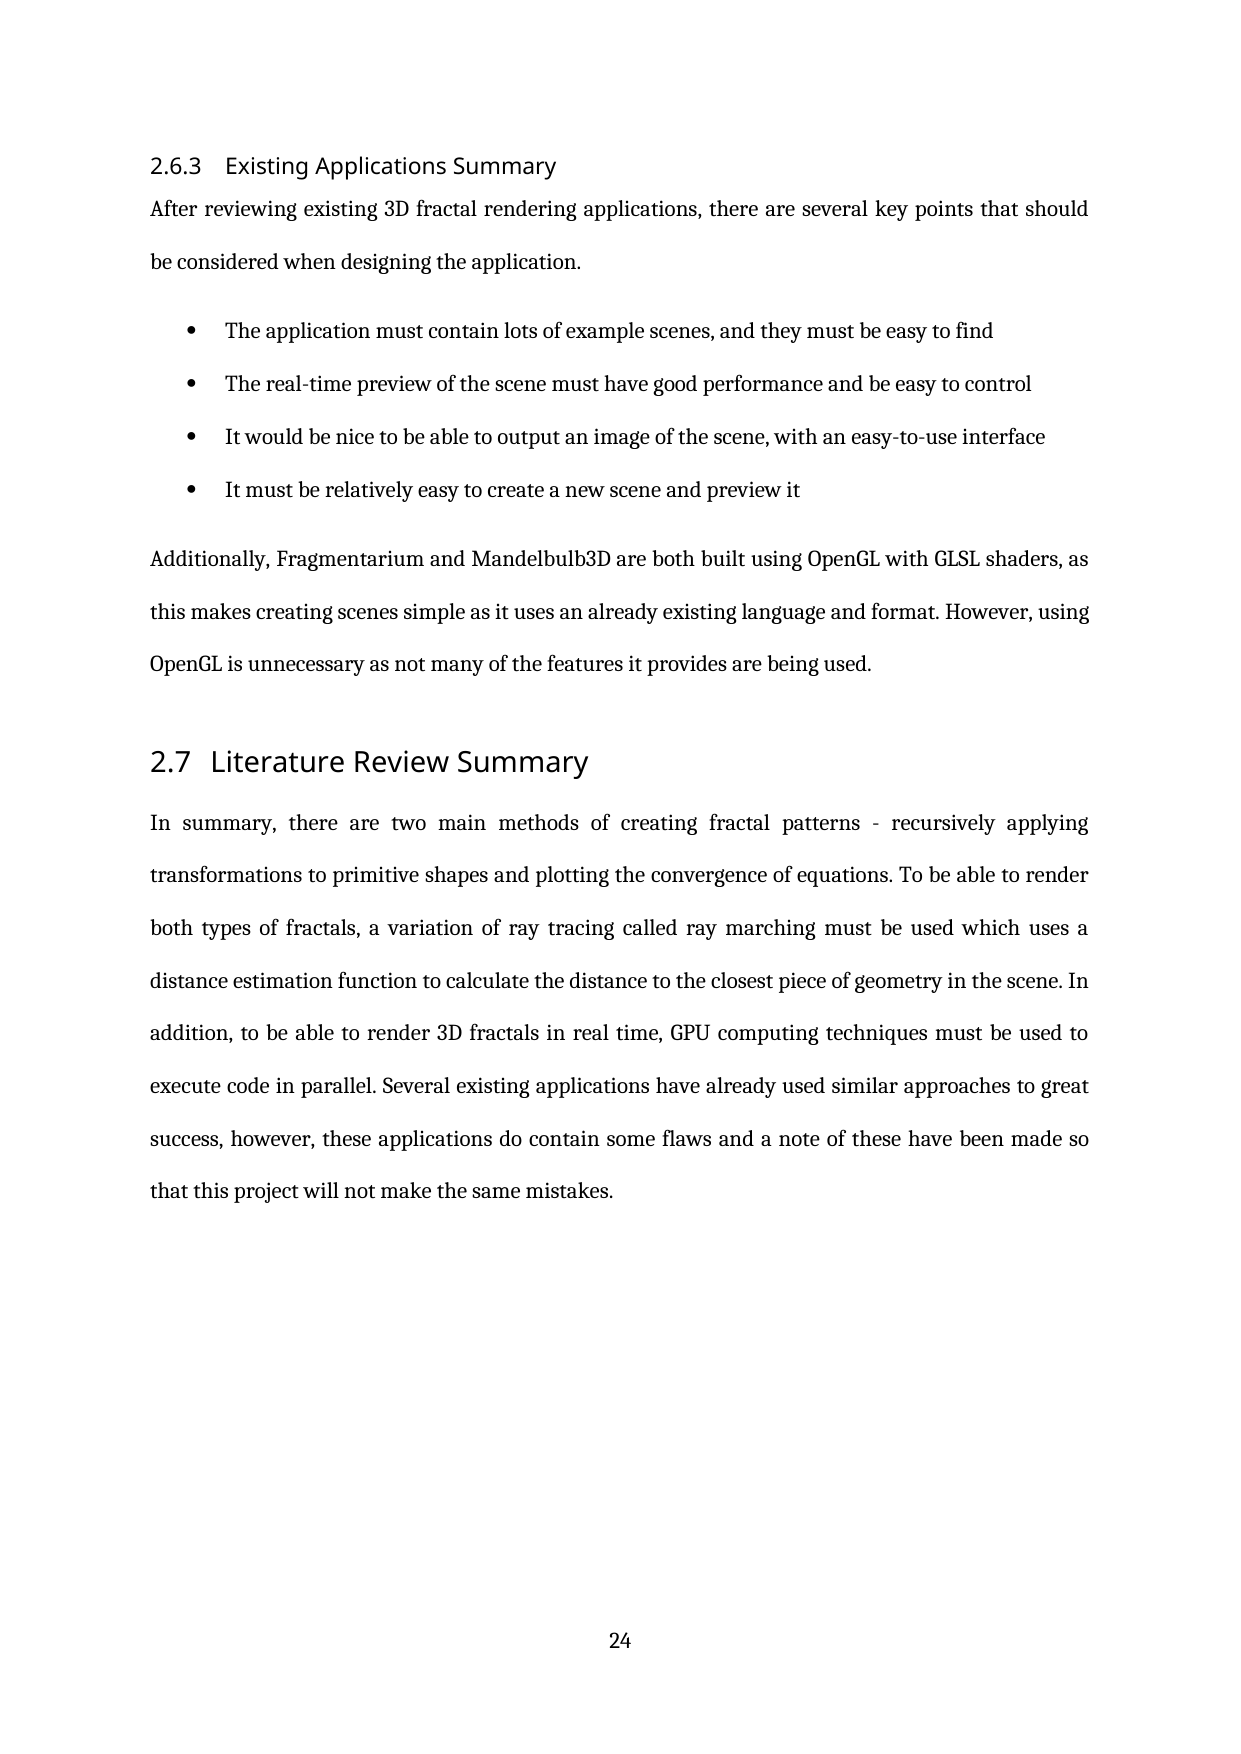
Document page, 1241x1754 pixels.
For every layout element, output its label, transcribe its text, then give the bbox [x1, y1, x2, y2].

subtitle Existing Applications Summary [150, 150, 1090, 181]
text After reviewing existing 3D fractal rendering applications, there are several key points that should be considered when designing the application. [150, 196, 1090, 275]
list It would be nice to be able to output an image of the scene, with an easy-to-use interface [187, 424, 1090, 450]
list The real-time preview of the scene must have good performance and be easy to control [187, 371, 1090, 397]
list The application must contain lots of example scenes, and they must be easy to find [187, 318, 1090, 345]
list It must be relatively easy to create a new scene and preview it [187, 476, 1090, 503]
text In summary, there are two main methods of creating fractal patterns - recursively applying transformations to primitive shapes and plotting the convergence of equations. To be able to render both types of fractals, a variation of ray tracing called ray marching must be used which uses a distance estimation function to calculate the distance to the closest piece of geometry in the scene. In addition, to be able to render 3D fractals in real time, GPU computing techniques must be used to execute code in parallel. Several existing applications have already used similar approaches to great success, however, these applications do contain some flaws and a note of these have been made so that this project will not make the same mistakes. [150, 809, 1090, 1204]
text Additionally, Fragmentarium and Mandelbulb3D are both built using OpenGL with GLSL shaders, as this makes creating scenes simple as it uses an already existing language and format. However, using OpenGL is unnecessary as not many of the features it provides are being used. [150, 546, 1090, 678]
subtitle Literature Review Summary [150, 741, 1090, 781]
